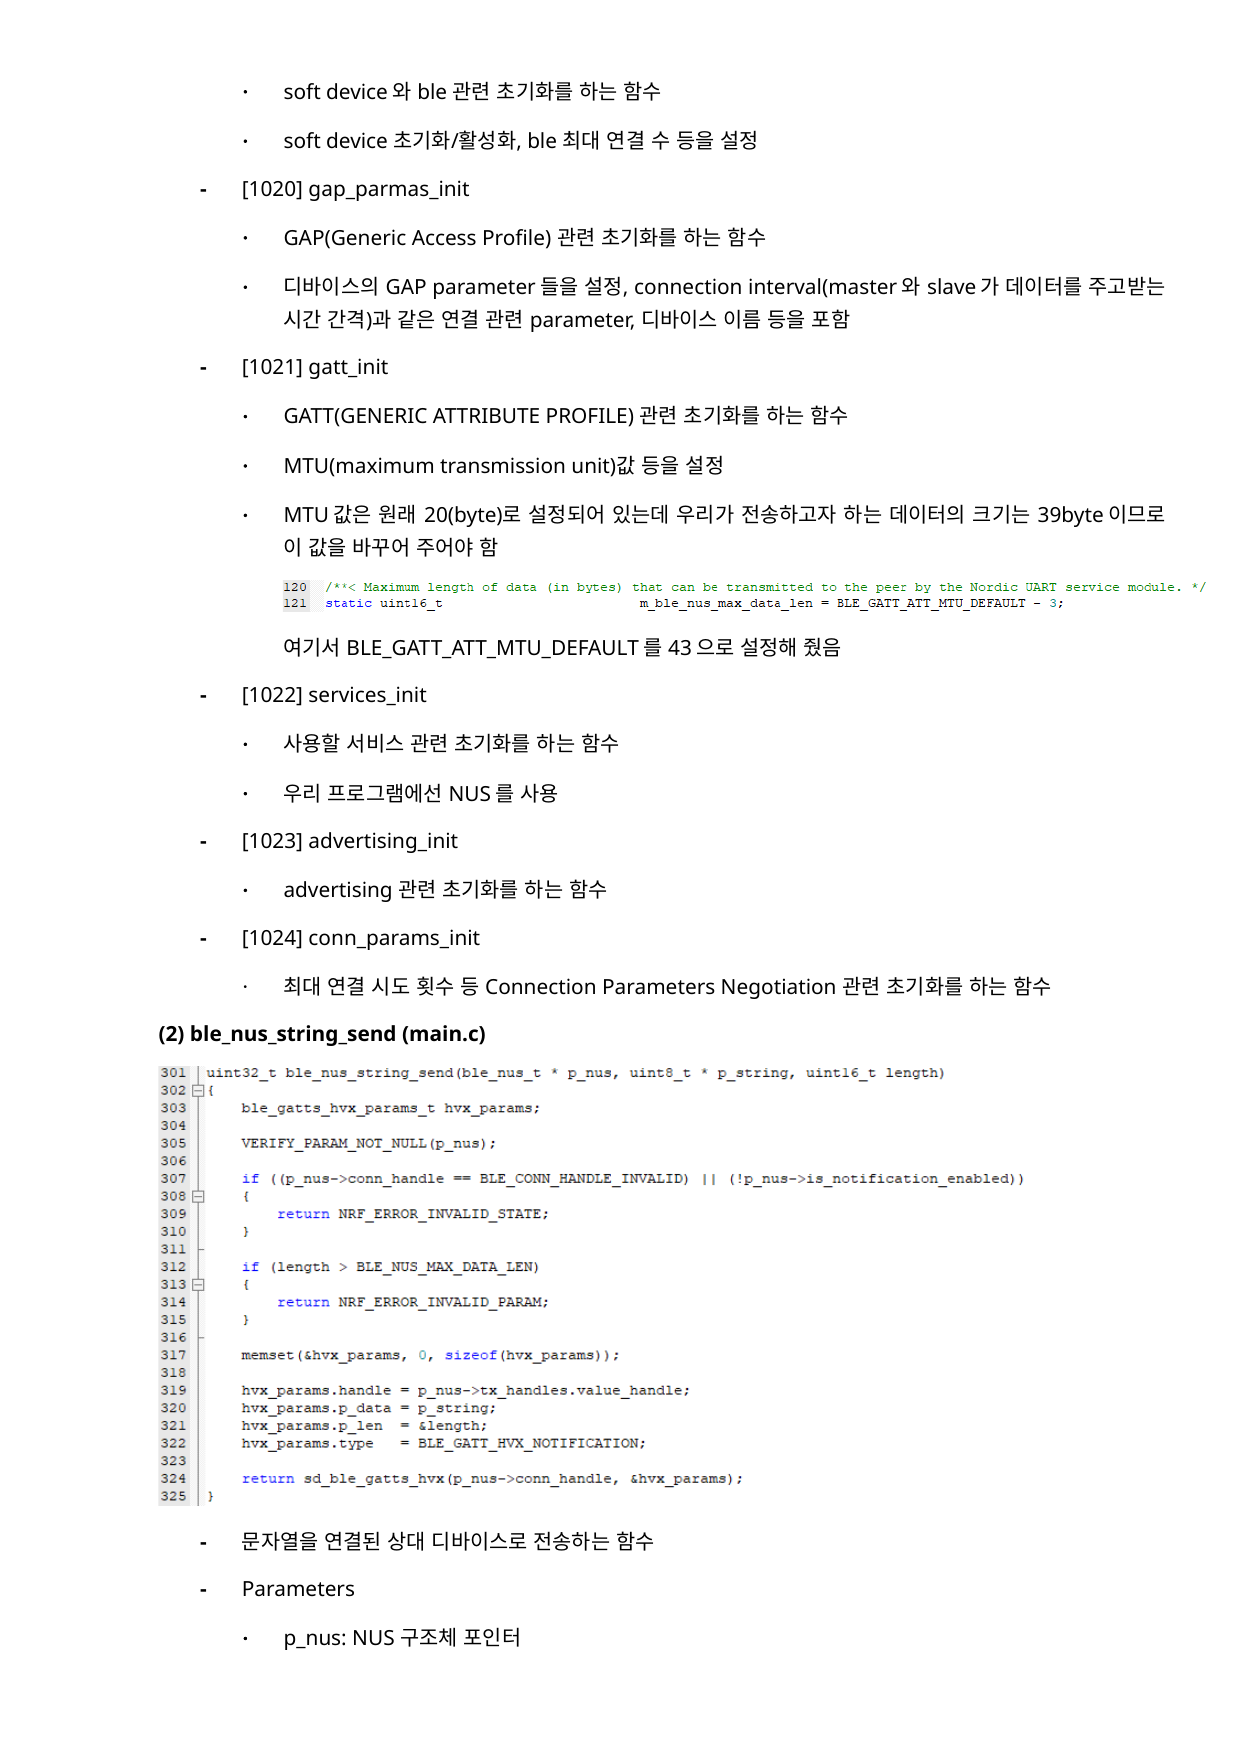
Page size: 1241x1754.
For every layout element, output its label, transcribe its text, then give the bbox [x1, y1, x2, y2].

list [1022] services_init [200, 680, 1165, 709]
picture [158, 1066, 1032, 1506]
list Parameters [200, 1574, 1165, 1603]
list soft device 초기화/활성화, ble 최대 연결 수 등을 설정 [242, 124, 1165, 155]
text (2) ble_nus_string_send (main.c) [75, 1019, 1165, 1048]
list MTU값은 원래 20(byte)로 설정되어 있는데 우리가 전송하고자 하는 데이터의 크기는 39byte이므로 이 값을 바꾸어 주어야 함 [242, 498, 1165, 561]
list 문자열을 연결된 상대 디바이스로 전송하는 함수 [200, 1525, 1165, 1555]
picture [282, 580, 1213, 612]
list [1024] conn_params_init [200, 923, 1165, 951]
text 여기서 BLE_GATT_ATT_MTU_DEFAULT를 43으로 설정해 줬음 [283, 631, 1165, 661]
list p_nus: NUS 구조체 포인터 [242, 1622, 1165, 1652]
list [1020] gap_parmas_init [200, 174, 1165, 202]
list 디바이스의 GAP parameter들을 설정, connection interval(master와 slave가 데이터를 주고받는 시간 간격)과 같은 연결 관련 parameter, 디바이스 이름 등을 포함 [242, 270, 1165, 333]
list [1023] advertising_init [200, 826, 1165, 854]
list GAP(Generic Access Profile) 관련 초기화를 하는 함수 [242, 221, 1165, 251]
list [1021] gatt_init [200, 352, 1165, 381]
list soft device와 ble 관련 초기화를 하는 함수 [242, 75, 1165, 105]
list 사용할 서비스 관련 초기화를 하는 함수 [242, 727, 1165, 758]
list MTU(maximum transmission unit)값 등을 설정 [242, 449, 1165, 479]
list advertising 관련 초기화를 하는 함수 [242, 873, 1165, 904]
list GATT(GENERIC ATTRIBUTE PROFILE) 관련 초기화를 하는 함수 [242, 400, 1165, 430]
list 우리 프로그램에선 NUS를 사용 [242, 777, 1165, 807]
list 최대 연결 시도 횟수 등 Connection Parameters Negotiation 관련 초기화를 하는 함수 [242, 970, 1165, 1000]
